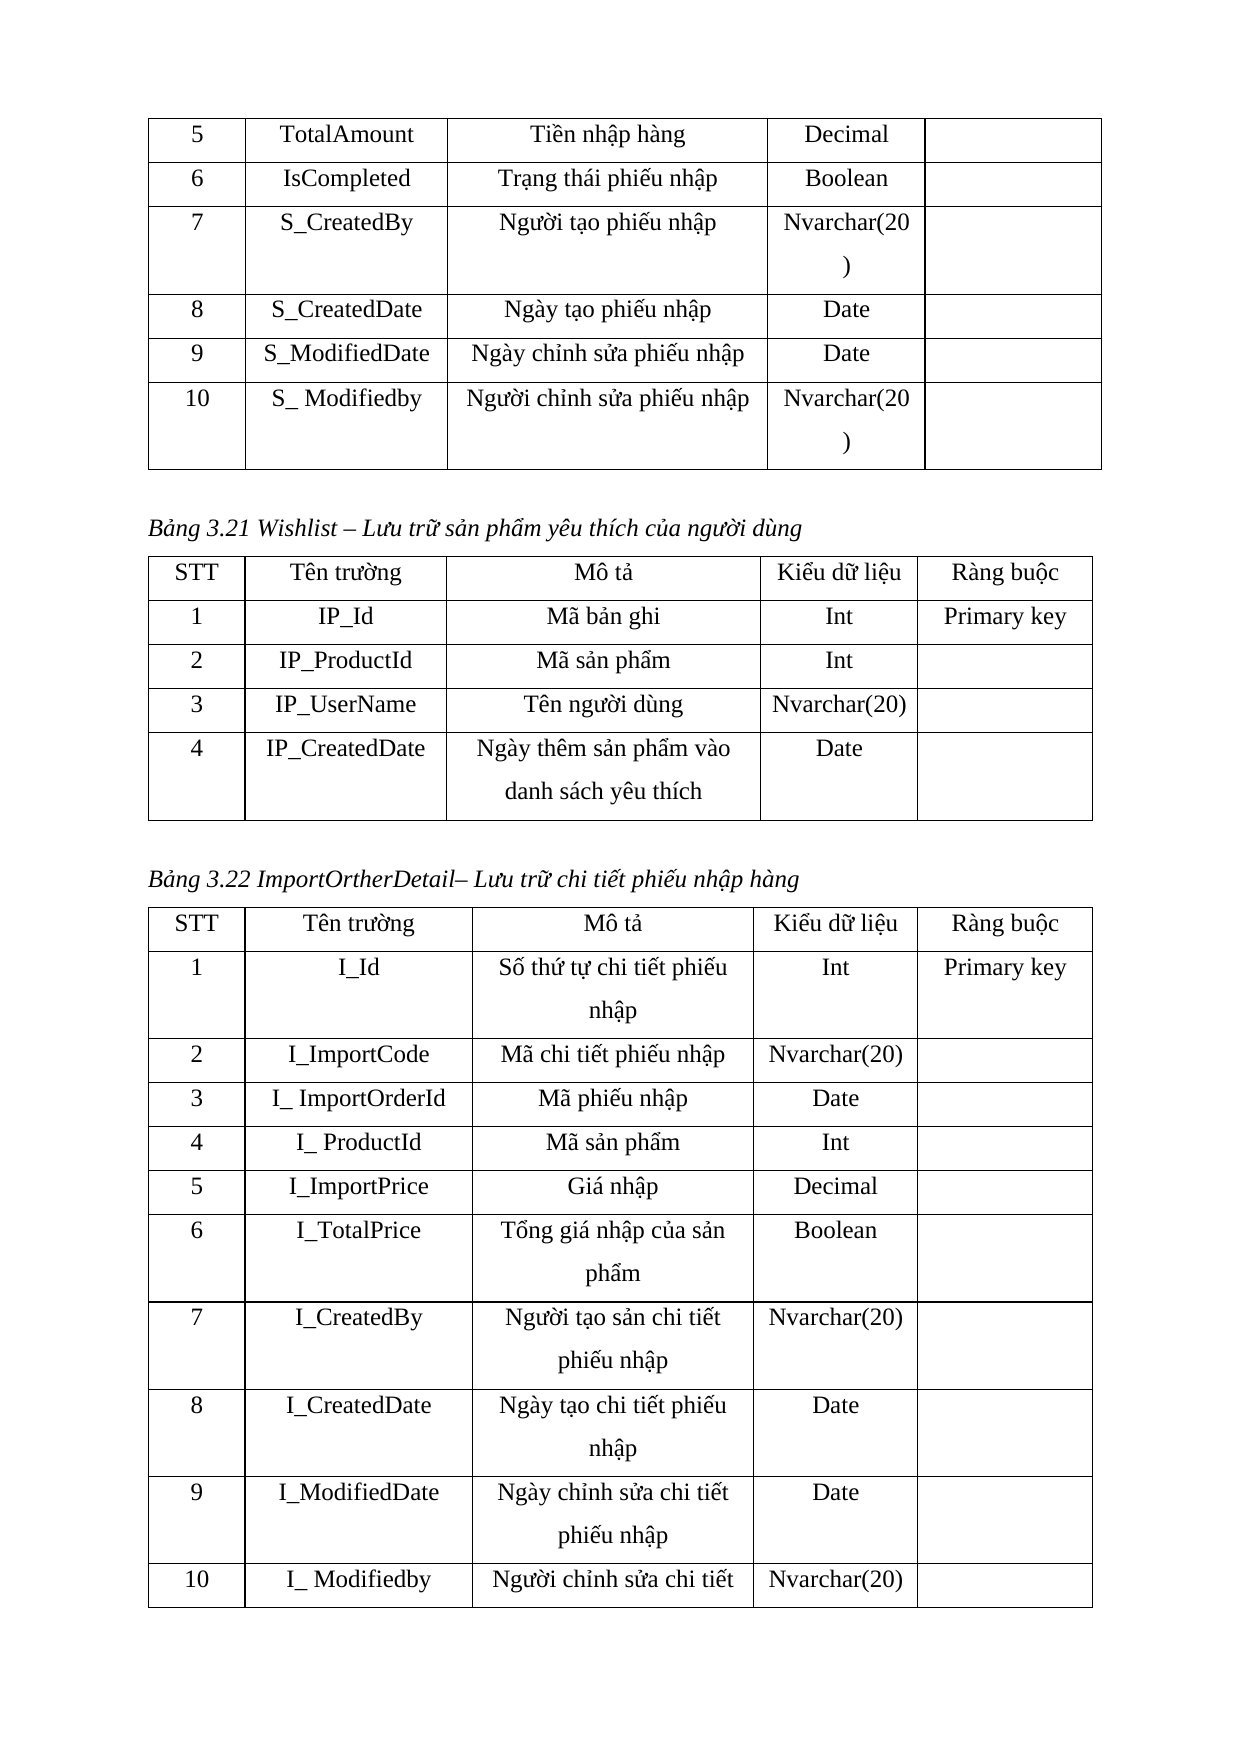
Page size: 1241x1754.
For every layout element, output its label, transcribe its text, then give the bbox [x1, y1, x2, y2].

table_cell IsCompleted [246, 163, 447, 206]
table_cell Nvarchar(20) [754, 1303, 917, 1389]
table_cell Int [754, 952, 917, 1038]
table_cell 8 [149, 295, 245, 337]
table_cell Primary key [918, 601, 1092, 644]
table_cell Số thứ tự chi tiết phiếu nhập [473, 952, 753, 1038]
table_cell [926, 119, 1101, 162]
table_cell Int [761, 645, 917, 688]
table_cell Tên người dùng [447, 689, 760, 732]
table_cell Ngày chỉnh sửa chi tiết phiếu nhập [473, 1477, 753, 1563]
table_header Ràng buộc [918, 557, 1092, 600]
table_header Ràng buộc [918, 908, 1092, 951]
table_header Kiểu dữ liệu [761, 557, 917, 600]
table_cell S_ Modifiedby [246, 383, 447, 469]
table_cell 1 [149, 601, 244, 644]
table_cell 10 [149, 383, 245, 469]
table_cell Mã sản phẩm [473, 1127, 753, 1170]
table_cell 6 [149, 1215, 244, 1301]
table_header Kiểu dữ liệu [754, 908, 917, 951]
table_cell Nvarchar(20) [768, 207, 924, 293]
table_cell Tổng giá nhập của sản phẩm [473, 1215, 753, 1301]
table_cell IP_CreatedDate [246, 733, 446, 819]
table_cell TotalAmount [246, 119, 447, 162]
table_cell I_ Modifiedby [246, 1564, 472, 1607]
table_cell Trạng thái phiếu nhập [448, 163, 767, 206]
table_cell 2 [149, 1039, 244, 1082]
table_cell I_ImportPrice [246, 1171, 472, 1214]
table_cell Date [754, 1477, 917, 1563]
table_header STT [149, 557, 244, 600]
table_cell IP_Id [246, 601, 446, 644]
table_cell Người tạo phiếu nhập [448, 207, 767, 293]
table_cell [918, 1083, 1092, 1126]
table_cell 7 [149, 207, 245, 293]
table_header Mô tả [473, 908, 753, 951]
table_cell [473, 1564, 753, 1607]
table_cell Mã chi tiết phiếu nhập [473, 1039, 753, 1082]
table_cell 9 [149, 339, 245, 382]
table_cell [926, 295, 1101, 337]
table_cell [918, 1390, 1092, 1476]
table_cell Decimal [768, 119, 924, 162]
table_header Mô tả [447, 557, 760, 600]
table_cell IP_UserName [246, 689, 446, 732]
table_header Tên trường [246, 557, 446, 600]
table_header STT [149, 908, 244, 951]
table_cell [918, 1039, 1092, 1082]
table_cell I_ImportCode [246, 1039, 472, 1082]
table_cell I_CreatedBy [246, 1303, 472, 1389]
table_cell Nvarchar(20) [754, 1039, 917, 1082]
table_cell 3 [149, 1083, 244, 1126]
table_cell [918, 1215, 1092, 1301]
table_cell Ngày chỉnh sửa phiếu nhập [448, 339, 767, 382]
table_cell Int [754, 1127, 917, 1170]
table_cell Primary key [918, 952, 1092, 1038]
table_cell Người tạo sản chi tiết phiếu nhập [473, 1303, 753, 1389]
table_cell 4 [149, 1127, 244, 1170]
table_cell I_CreatedDate [246, 1390, 472, 1476]
table_cell I_ModifiedDate [246, 1477, 472, 1563]
text Bảng 3.22 ImportOrtherDetail– Lưu trữ chi tiết phiếu nhập hàng [148, 864, 1122, 892]
table_cell I_Id [246, 952, 472, 1038]
table_cell I_ ImportOrderId [246, 1083, 472, 1126]
table_cell IP_ProductId [246, 645, 446, 688]
table_cell 5 [149, 119, 245, 162]
table_cell Date [768, 339, 924, 382]
text Bảng 3.21 Wishlist – Lưu trữ sản phẩm yêu thích của người dùng [148, 513, 1122, 542]
table_cell Decimal [754, 1171, 917, 1214]
table_cell Nvarchar(20) [761, 689, 917, 732]
table_cell Nvarchar(20) [754, 1564, 917, 1607]
table_cell 8 [149, 1390, 244, 1476]
table_cell 6 [149, 163, 245, 206]
table_cell Ngày tạo phiếu nhập [448, 295, 767, 337]
table_cell [918, 645, 1092, 688]
table_cell Boolean [768, 163, 924, 206]
table_cell [926, 339, 1101, 382]
table_cell Nvarchar(20) [768, 383, 924, 469]
table_header Tên trường [246, 908, 472, 951]
table_cell Mã phiếu nhập [473, 1083, 753, 1126]
table_cell [926, 383, 1101, 469]
table_cell Giá nhập [473, 1171, 753, 1214]
table_cell Date [754, 1390, 917, 1476]
table_cell 1 [149, 952, 244, 1038]
table_cell Người chỉnh sửa phiếu nhập [448, 383, 767, 469]
table_cell [918, 733, 1092, 819]
table_cell 5 [149, 1171, 244, 1214]
table_cell Date [761, 733, 917, 819]
table_cell 4 [149, 733, 244, 819]
table_cell [926, 163, 1101, 206]
table_cell 3 [149, 689, 244, 732]
table_cell [918, 689, 1092, 732]
table_cell Mã bản ghi [447, 601, 760, 644]
table_cell [918, 1564, 1092, 1607]
table_cell Int [761, 601, 917, 644]
table_cell [918, 1127, 1092, 1170]
table_cell Date [754, 1083, 917, 1126]
table_cell I_TotalPrice [246, 1215, 472, 1301]
table_cell 9 [149, 1477, 244, 1563]
table_cell 7 [149, 1303, 244, 1389]
table_cell Ngày tạo chi tiết phiếu nhập [473, 1390, 753, 1476]
table_cell [926, 207, 1101, 293]
table_cell S_CreatedDate [246, 295, 447, 337]
table_cell S_CreatedBy [246, 207, 447, 293]
table_cell [918, 1171, 1092, 1214]
table_cell Tiền nhập hàng [448, 119, 767, 162]
table_cell Mã sản phẩm [447, 645, 760, 688]
table_cell 10 [149, 1564, 244, 1607]
table_cell 2 [149, 645, 244, 688]
table_cell [918, 1477, 1092, 1563]
table_cell [918, 1303, 1092, 1389]
table_cell I_ ProductId [246, 1127, 472, 1170]
table_cell Boolean [754, 1215, 917, 1301]
table_cell Date [768, 295, 924, 337]
table_cell Ngày thêm sản phẩm vào danh sách yêu thích [447, 733, 760, 819]
table_cell S_ModifiedDate [246, 339, 447, 382]
